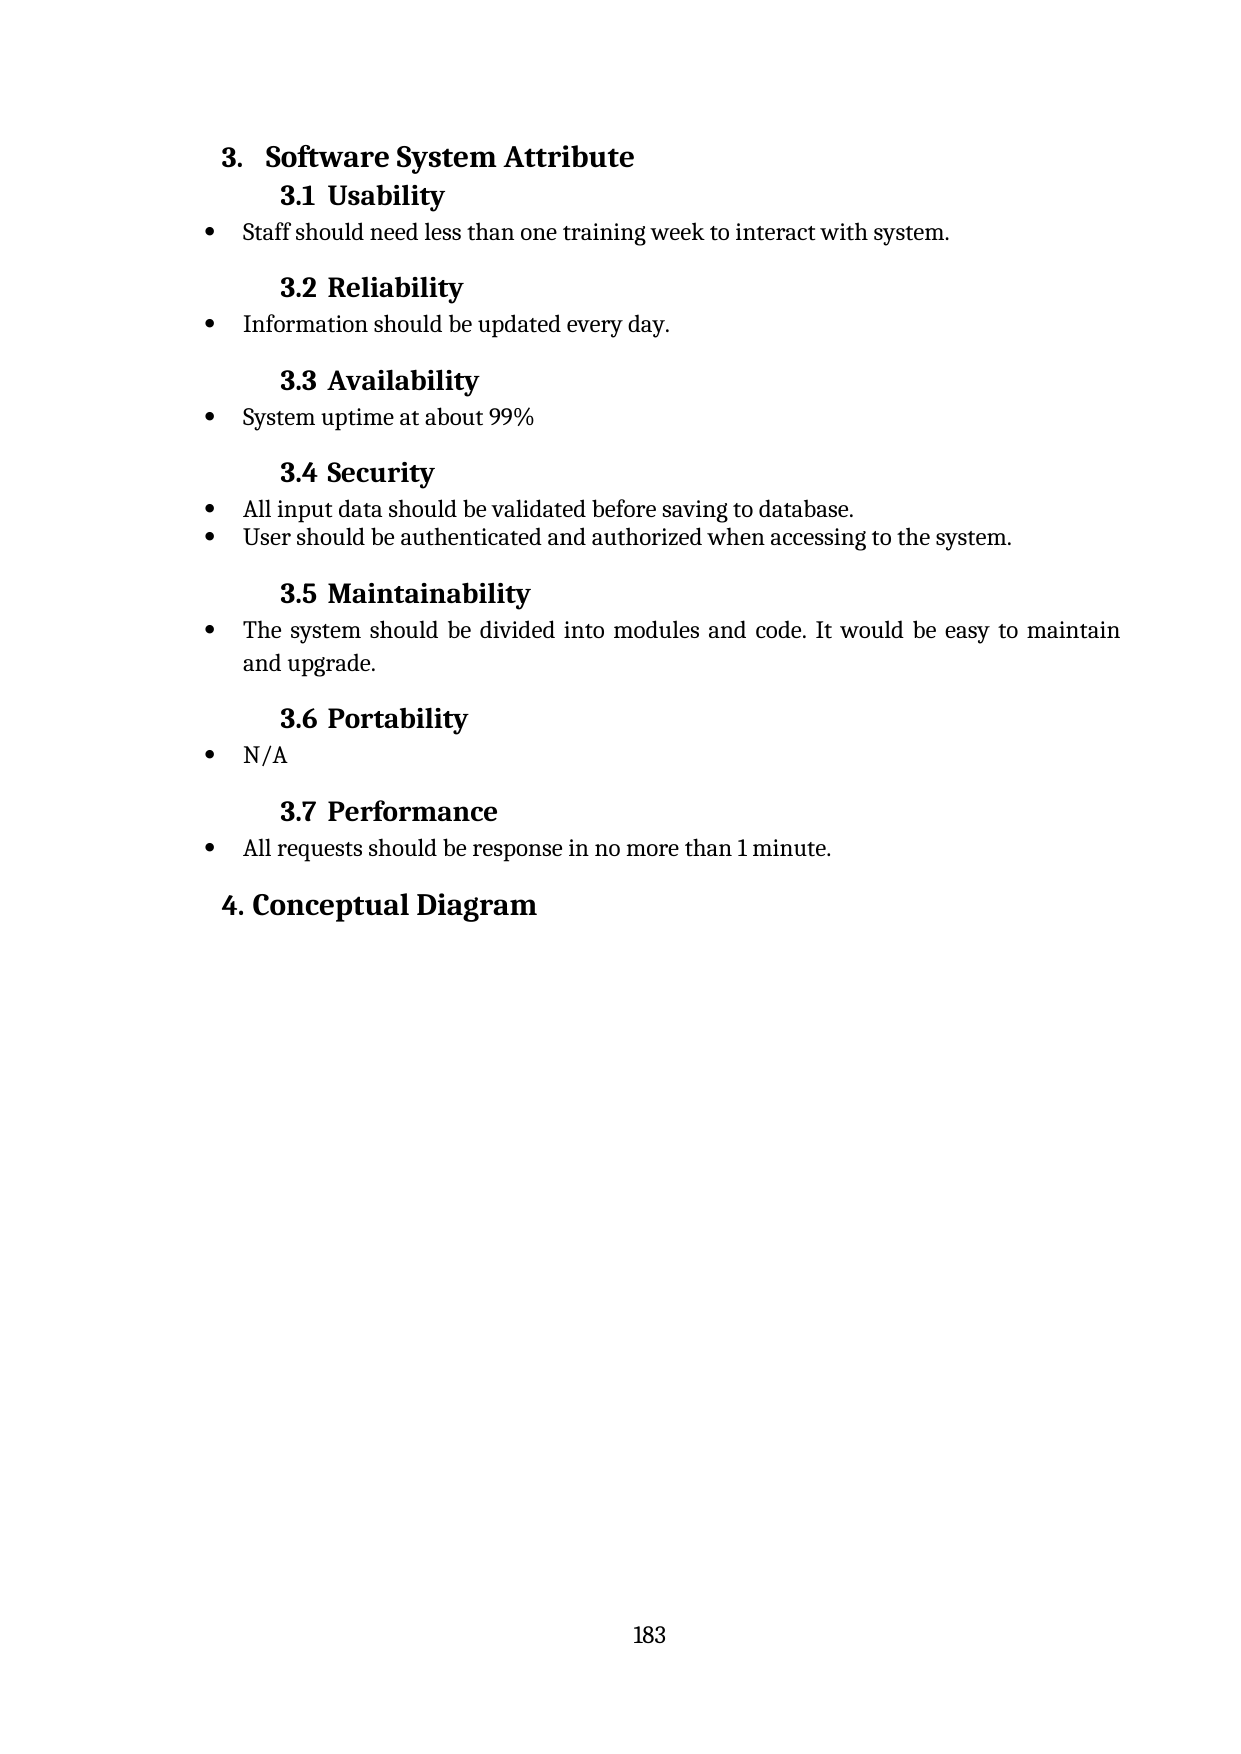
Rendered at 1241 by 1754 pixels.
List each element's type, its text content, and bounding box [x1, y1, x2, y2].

list All requests should be response in no more than 1 minute. [205, 833, 1122, 862]
list User should be authenticated and authorized when accessing to the system. [205, 523, 1122, 552]
list N/A [205, 741, 1122, 770]
list System uptime at about 99% [205, 402, 1122, 431]
subtitle Conceptual Diagram [222, 887, 1122, 923]
subtitle Usability [280, 179, 1122, 213]
list Staff should need less than one training week to interact with system. [205, 218, 1122, 246]
list All input data should be validated before saving to database. [205, 495, 1122, 523]
subtitle Performance [280, 795, 1122, 828]
subtitle Security [280, 456, 1122, 490]
list The system should be divided into modules and code. It would be easy to maintain and upgrade. [205, 616, 1122, 677]
list Information should be updated every day. [205, 310, 1122, 339]
subtitle Portability [280, 702, 1122, 736]
subtitle Availability [280, 364, 1122, 397]
subtitle Software System Attribute [222, 139, 1122, 175]
subtitle Maintainability [280, 577, 1122, 611]
subtitle Reliability [280, 271, 1122, 305]
